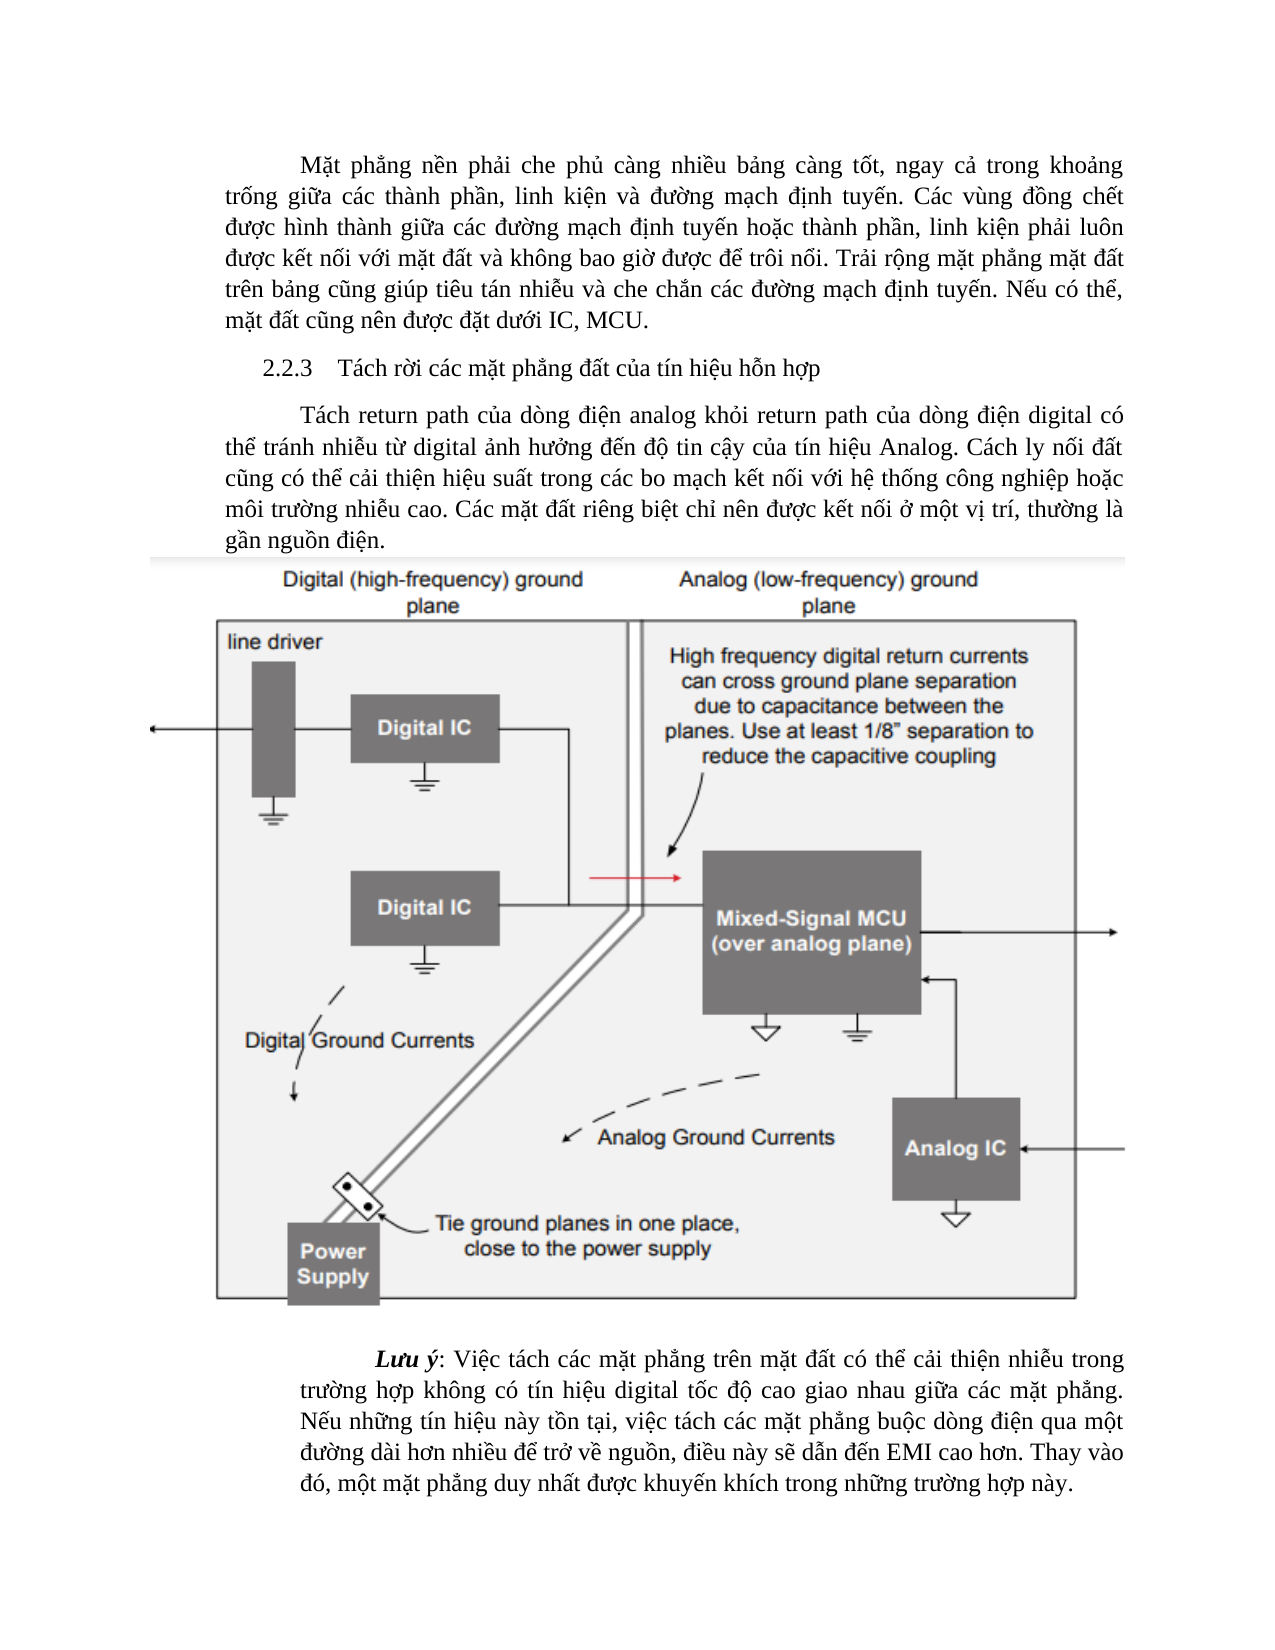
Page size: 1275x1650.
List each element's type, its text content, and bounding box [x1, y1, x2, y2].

text Mặt phẳng nền phải che phủ càng nhiều bảng càng tốt, ngay cả trong khoảng trống giữa các thành phần, linh kiện và đường mạch định tuyến. Các vùng đồng chết được hình thành giữa các đường mạch định tuyến hoặc thành phần, linh kiện phải luôn được kết nối với mặt đất và không bao giờ được để trôi nổi. Trải rộng mặt phẳng mặt đất trên bảng cũng giúp tiêu tán nhiễu và che chắn các đường mạch định tuyến. Nếu có thể, mặt đất cũng nên được đặt dưới IC, MCU. [225, 150, 1125, 334]
picture [150, 557, 1125, 1323]
list Tách rời các mặt phẳng đất của tín hiệu hỗn hợp [262, 353, 1125, 382]
text Tách return path của dòng điện analog khỏi return path của dòng điện digital có thể tránh nhiễu từ digital ảnh hưởng đến độ tin cậy của tín hiệu Analog. Cách ly nối đất cũng có thể cải thiện hiệu suất trong các bo mạch kết nối với hệ thống công nghiệp hoặc môi trường nhiễu cao. Các mặt đất riêng biệt chỉ nên được kết nối ở một vị trí, thường là gần nguồn điện. [225, 401, 1125, 553]
list Lưu ý: Việc tách các mặt phẳng trên mặt đất có thể cải thiện nhiễu trong trường hợp không có tín hiệu digital tốc độ cao giao nhau giữa các mặt phẳng. Nếu những tín hiệu này tồn tại, việc tách các mặt phẳng buộc dòng điện qua một đường dài hơn nhiều để trở về nguồn, điều này sẽ dẫn đến EMI cao hơn. Thay vào đó, một mặt phẳng duy nhất được khuyến khích trong những trường hợp này. [300, 1323, 1125, 1497]
